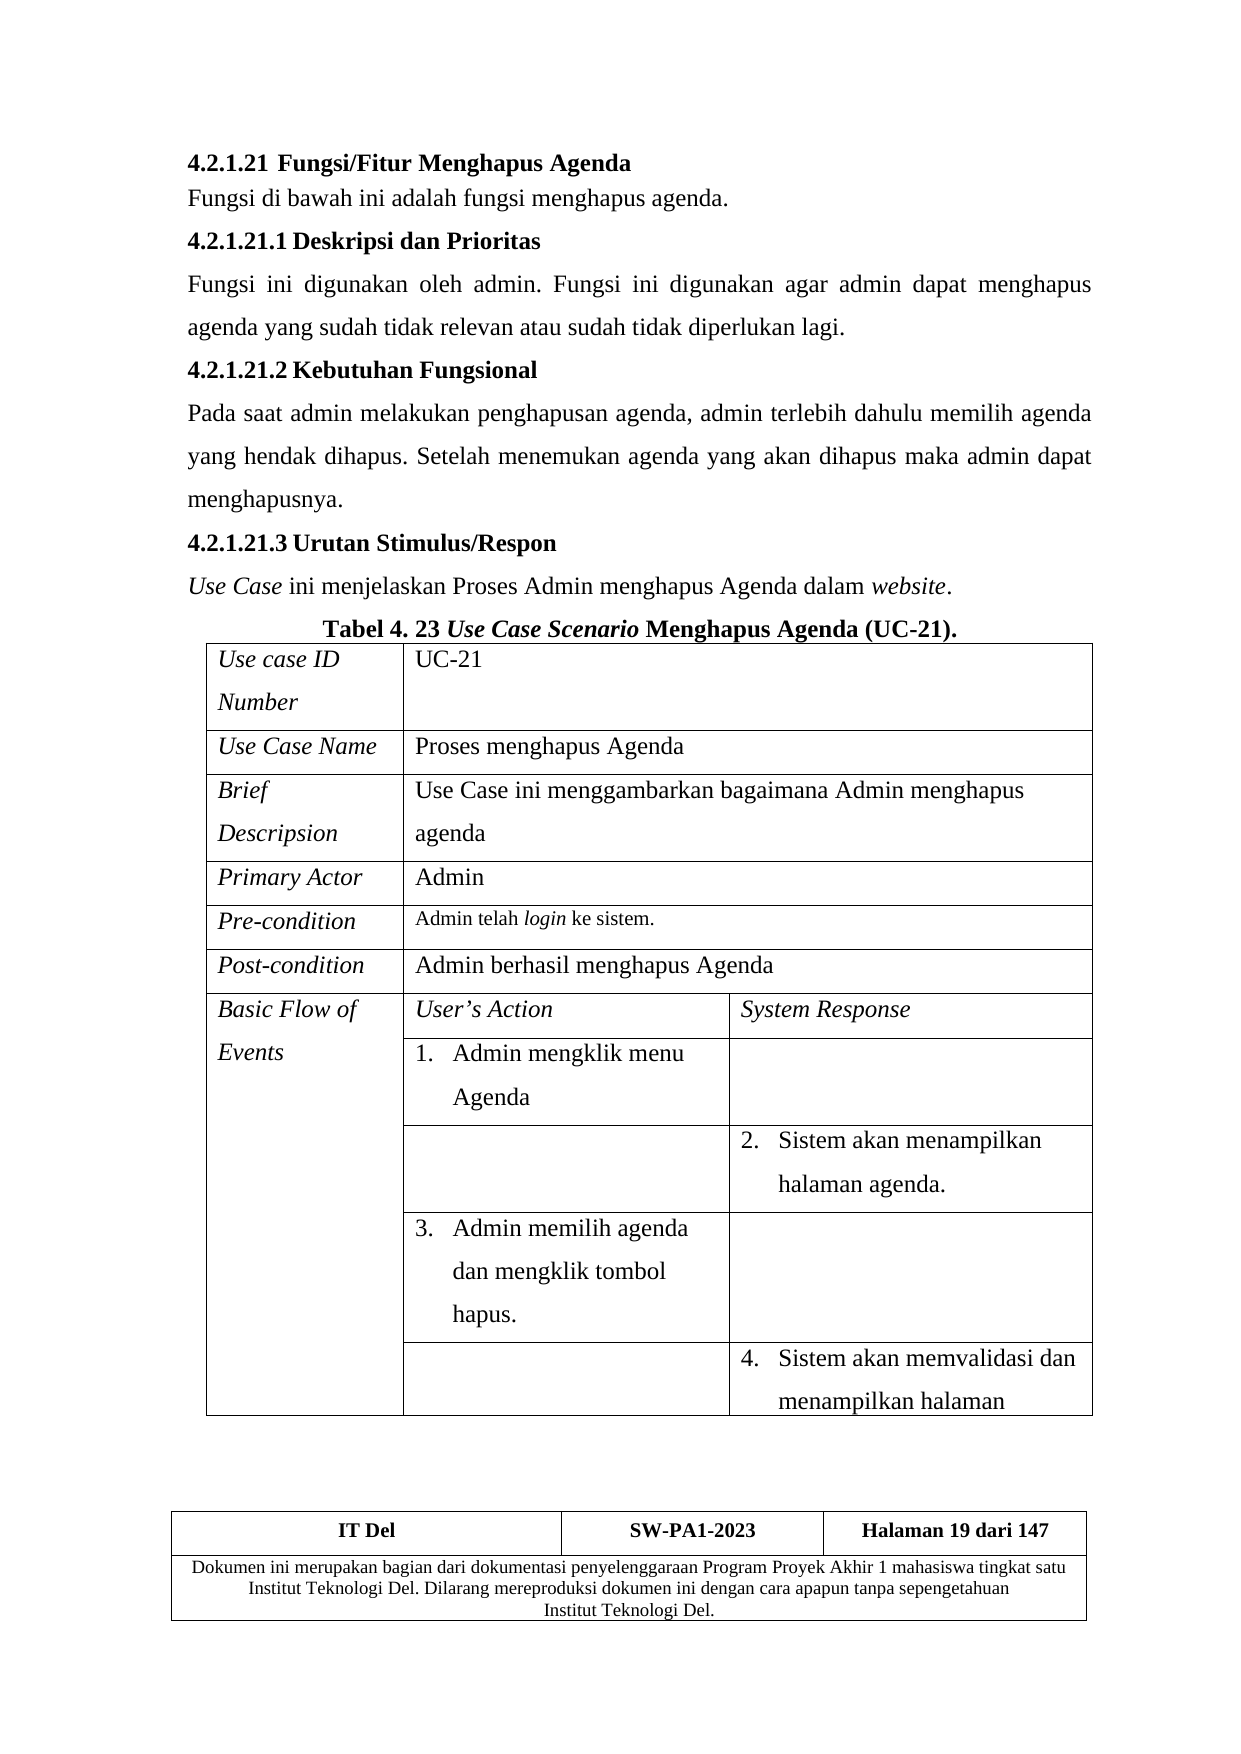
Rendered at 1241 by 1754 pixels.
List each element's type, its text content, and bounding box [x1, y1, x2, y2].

table_cell Admin berhasil menghapus Agenda [404, 950, 1092, 993]
table_cell Admin mengklik menu Agenda [404, 1039, 729, 1124]
table_cell [730, 1039, 1092, 1124]
table_header UC-21 [404, 644, 1092, 730]
text Tabel 4. 23 Use Case Scenario Menghapus Agenda (UC-21). [187, 614, 1092, 643]
list Urutan Stimulus/Respon [187, 528, 1092, 556]
table_cell Admin memilih agenda dan mengklik tombol hapus. [404, 1213, 729, 1342]
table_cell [730, 1343, 1092, 1415]
table_cell Brief Descripsion [207, 775, 403, 861]
table_cell [730, 1213, 1092, 1342]
table_cell [404, 1343, 729, 1415]
table_cell Sistem akan menampilkan halaman agenda. [730, 1126, 1092, 1212]
table_cell Primary Actor [207, 862, 403, 905]
text Fungsi ini digunakan oleh admin. Fungsi ini digunakan agar admin dapat menghapus agenda yang sudah tidak relevan atau sudah tidak diperlukan lagi. [187, 269, 1092, 341]
text Use Case ini menjelaskan Proses Admin menghapus Agenda dalam website. [187, 571, 1092, 599]
table_cell Admin telah login ke sistem. [404, 906, 1092, 949]
table_cell Admin [404, 862, 1092, 905]
table_cell Use Case Name [207, 731, 403, 774]
table_cell Post-condition [207, 950, 403, 993]
subtitle Fungsi/Fitur Menghapus Agenda [187, 148, 1092, 176]
table_cell System Response [730, 994, 1092, 1037]
table_cell Basic Flow of Events [207, 994, 403, 1415]
table_header Use case ID Number [207, 644, 403, 730]
table_cell Use Case ini menggambarkan bagaimana Admin menghapus agenda [404, 775, 1092, 861]
list Kebutuhan Fungsional [187, 355, 1092, 384]
table_cell User’s Action [404, 994, 729, 1037]
table_cell Pre-condition [207, 906, 403, 949]
table_cell [404, 1126, 729, 1212]
text Pada saat admin melakukan penghapusan agenda, admin terlebih dahulu memilih agenda yang hendak dihapus. Setelah menemukan agenda yang akan dihapus maka admin dapat menghapusnya. [187, 398, 1092, 513]
table_cell Proses menghapus Agenda [404, 731, 1092, 774]
text Fungsi di bawah ini adalah fungsi menghapus agenda. [187, 183, 1092, 211]
list Deskripsi dan Prioritas [187, 226, 1092, 254]
